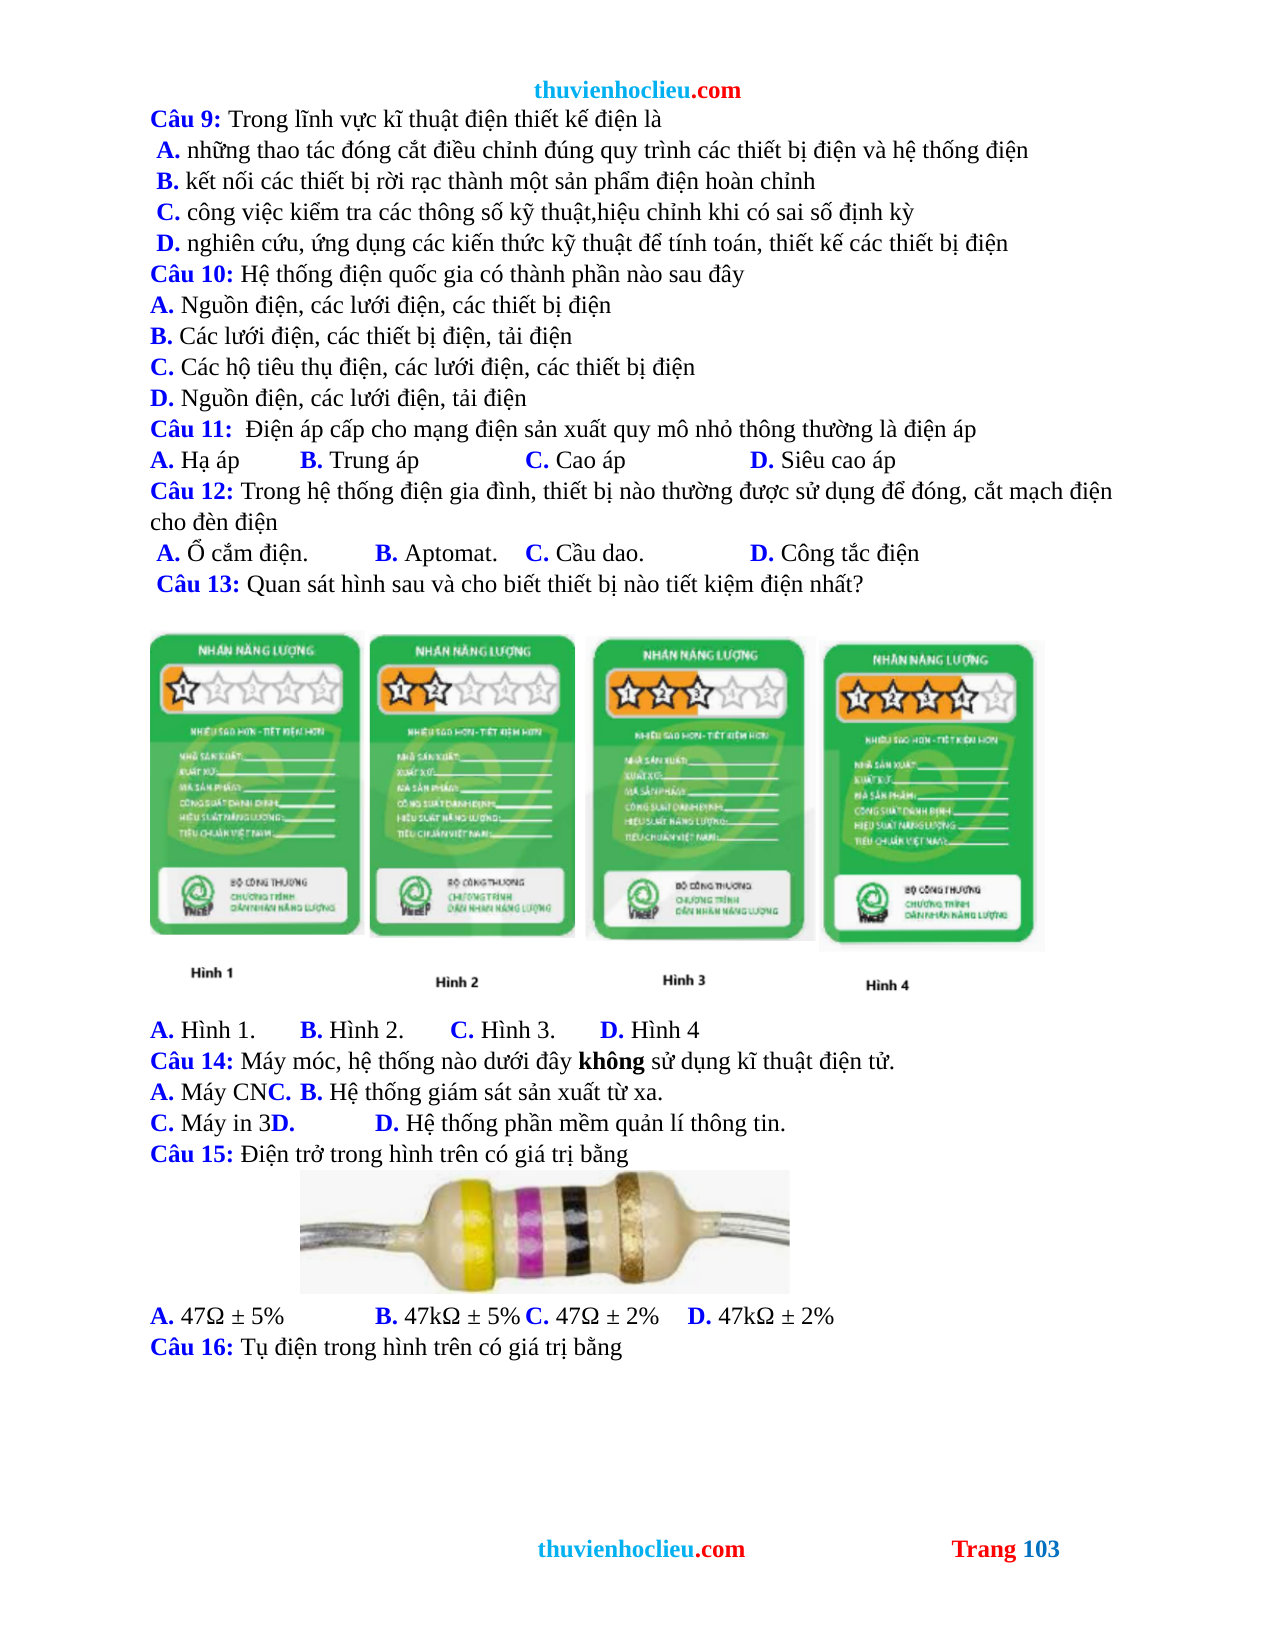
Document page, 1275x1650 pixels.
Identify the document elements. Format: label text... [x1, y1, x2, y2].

text A. Hình 1. B. Hình 2. C. Hình 3. D. Hình 4 [150, 1015, 1125, 1044]
picture [150, 630, 1047, 1013]
text C. Máy in 3D. D. Hệ thống phần mềm quản lí thông tin. [150, 1108, 1125, 1137]
picture [300, 1170, 790, 1294]
text Câu 13: Quan sát hình sau và cho biết thiết bị nào tiết kiệm điện nhất? [150, 569, 1125, 598]
text A. Ổ cắm điện. B. Aptomat. C. Cầu dao. D. Công tắc điện [150, 538, 1125, 567]
text Câu 14: Máy móc, hệ thống nào dưới đây không sử dụng kĩ thuật điện tử. [150, 1046, 1125, 1075]
text B. kết nối các thiết bị rời rạc thành một sản phẩm điện hoàn chỉnh [150, 166, 1125, 194]
text C. Các hộ tiêu thụ điện, các lưới điện, các thiết bị điện [150, 352, 1125, 381]
text C. công việc kiểm tra các thông số kỹ thuật,hiệu chỉnh khi có sai số định kỳ [150, 197, 1125, 226]
text A. những thao tác đóng cắt điều chỉnh đúng quy trình các thiết bị điện và hệ thống điện [150, 135, 1125, 163]
text A. 47Ω ± 5% B. 47kΩ ± 5% C. 47Ω ± 2% D. 47kΩ ± 2% [150, 1301, 1125, 1330]
text A. Nguồn điện, các lưới điện, các thiết bị điện [150, 290, 1125, 319]
text Câu 11: Điện áp cấp cho mạng điện sản xuất quy mô nhỏ thông thường là điện áp [150, 414, 1125, 443]
text Câu 10: Hệ thống điện quốc gia có thành phần nào sau đây [150, 259, 1125, 288]
text B. Các lưới điện, các thiết bị điện, tải điện [150, 321, 1125, 350]
text Câu 16: Tụ điện trong hình trên có giá trị bằng [150, 1332, 1125, 1361]
text Câu 12: Trong hệ thống điện gia đình, thiết bị nào thường được sử dụng để đóng, cắt mạch điện cho đèn điện [150, 476, 1125, 536]
text A. Máy CNC. B. Hệ thống giám sát sản xuất từ xa. [150, 1077, 1125, 1106]
text Câu 9: Trong lĩnh vực kĩ thuật điện thiết kế điện là [150, 104, 1125, 132]
text Câu 15: Điện trở trong hình trên có giá trị bằng [150, 1139, 1125, 1168]
text A. Hạ áp B. Trung áp C. Cao áp D. Siêu cao áp [150, 445, 1125, 474]
text D. nghiên cứu, ứng dụng các kiến thức kỹ thuật để tính toán, thiết kế các thiết bị điện [150, 228, 1125, 257]
text D. Nguồn điện, các lưới điện, tải điện [150, 383, 1125, 412]
